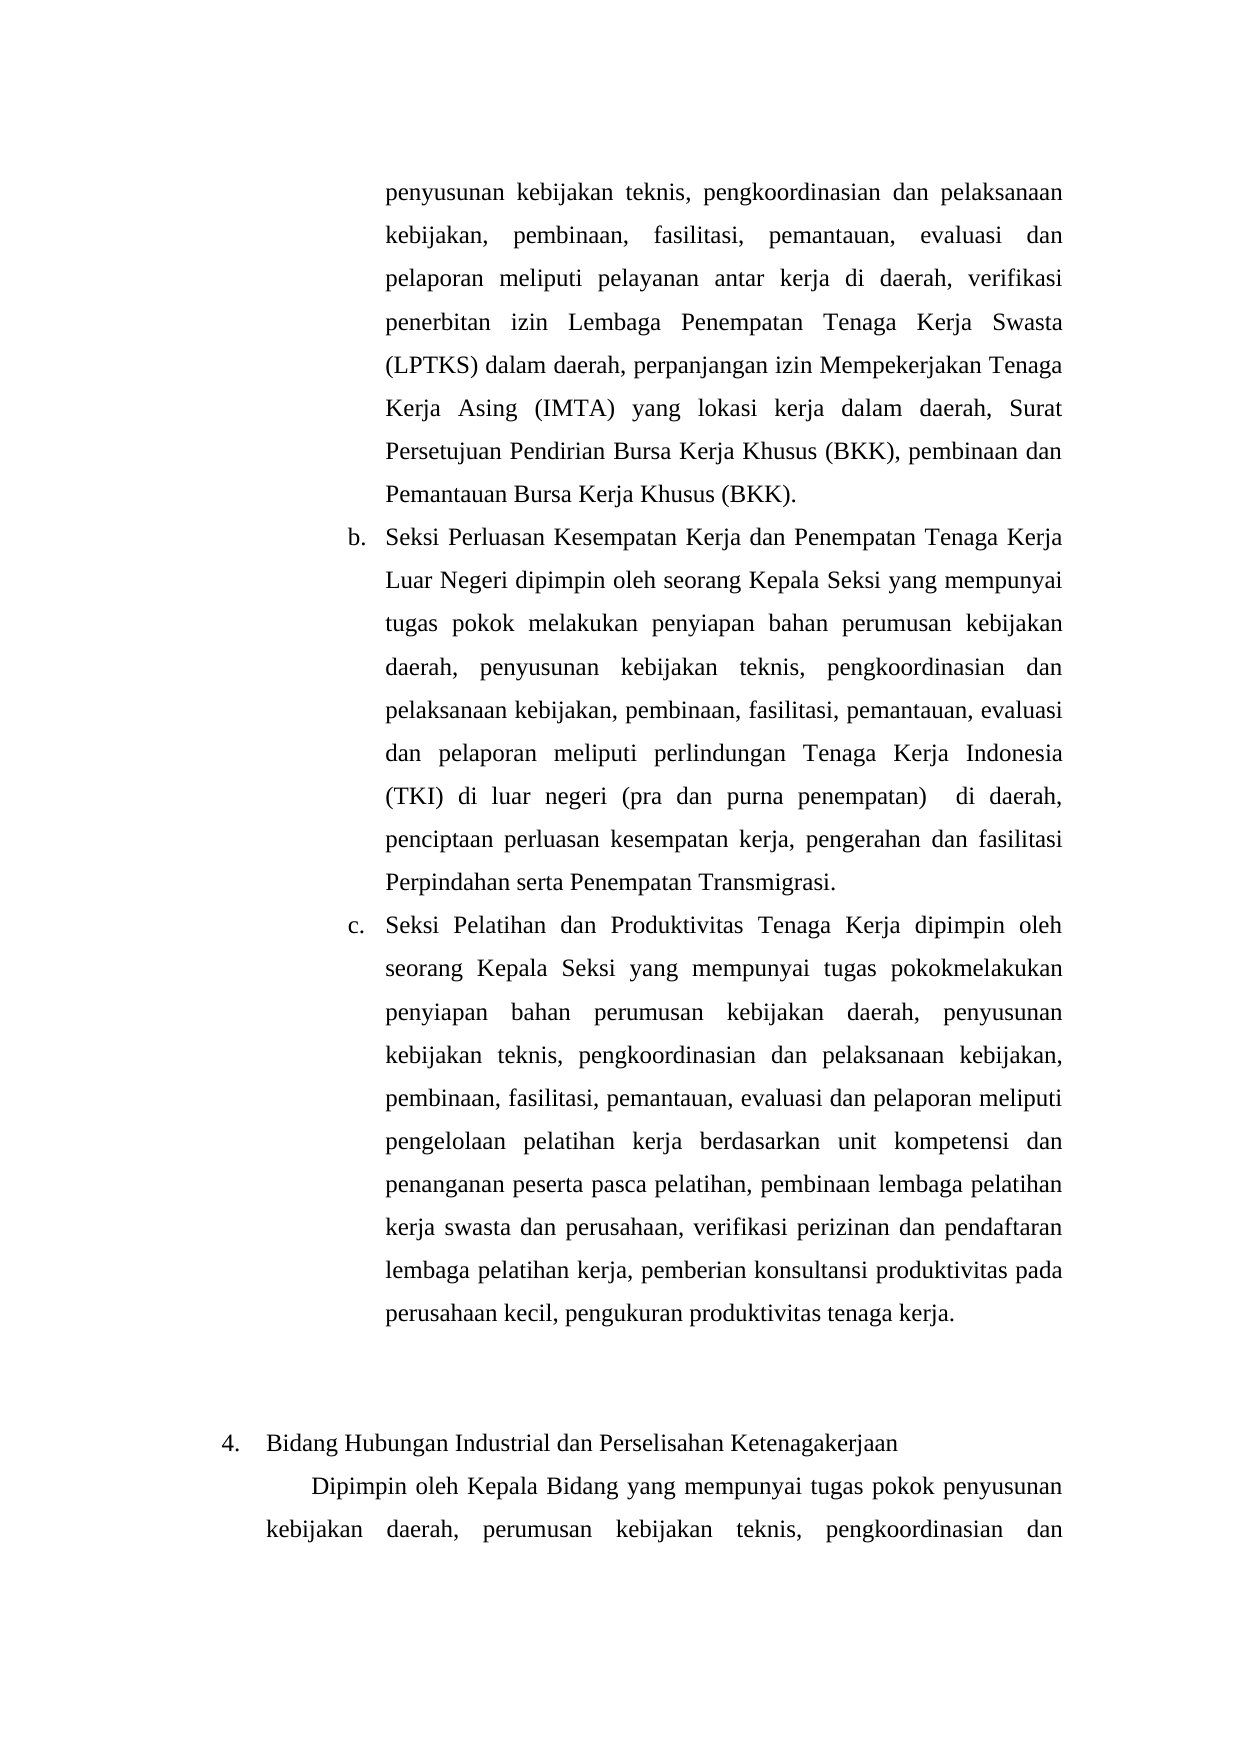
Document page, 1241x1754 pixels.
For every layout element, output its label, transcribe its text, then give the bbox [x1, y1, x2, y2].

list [266, 1471, 1063, 1543]
list Bidang Hubungan Industrial dan Perselisahan Ketenagakerjaan [221, 1428, 1063, 1457]
list Seksi Pelatihan dan Produktivitas Tenaga Kerja dipimpin oleh seorang Kepala Seksi yang mempunyai tugas pokokmelakukan penyiapan bahan perumusan kebijakan daerah, penyusunan kebijakan teknis, pengkoordinasian dan pelaksanaan kebijakan, pembinaan, fasilitasi, pemantauan, evaluasi dan pelaporan meliputi pengelolaan pelatihan kerja berdasarkan unit kompetensi dan penanganan peserta pasca pelatihan, pembinaan lembaga pelatihan kerja swasta dan perusahaan, verifikasi perizinan dan pendaftaran lembaga pelatihan kerja, pemberian konsultansi produktivitas pada perusahaan kecil, pengukuran produktivitas tenaga kerja. [348, 910, 1063, 1327]
list Seksi Perluasan Kesempatan Kerja dan Penempatan Tenaga Kerja Luar Negeri dipimpin oleh seorang Kepala Seksi yang mempunyai tugas pokok melakukan penyiapan bahan perumusan kebijakan daerah, penyusunan kebijakan teknis, pengkoordinasian dan pelaksanaan kebijakan, pembinaan, fasilitasi, pemantauan, evaluasi dan pelaporan meliputi perlindungan Tenaga Kerja Indonesia (TKI) di luar negeri (pra dan purna penempatan) di daerah, penciptaan perluasan kesempatan kerja, pengerahan dan fasilitasi Perpindahan serta Penempatan Transmigrasi. [348, 522, 1063, 896]
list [348, 177, 1063, 508]
